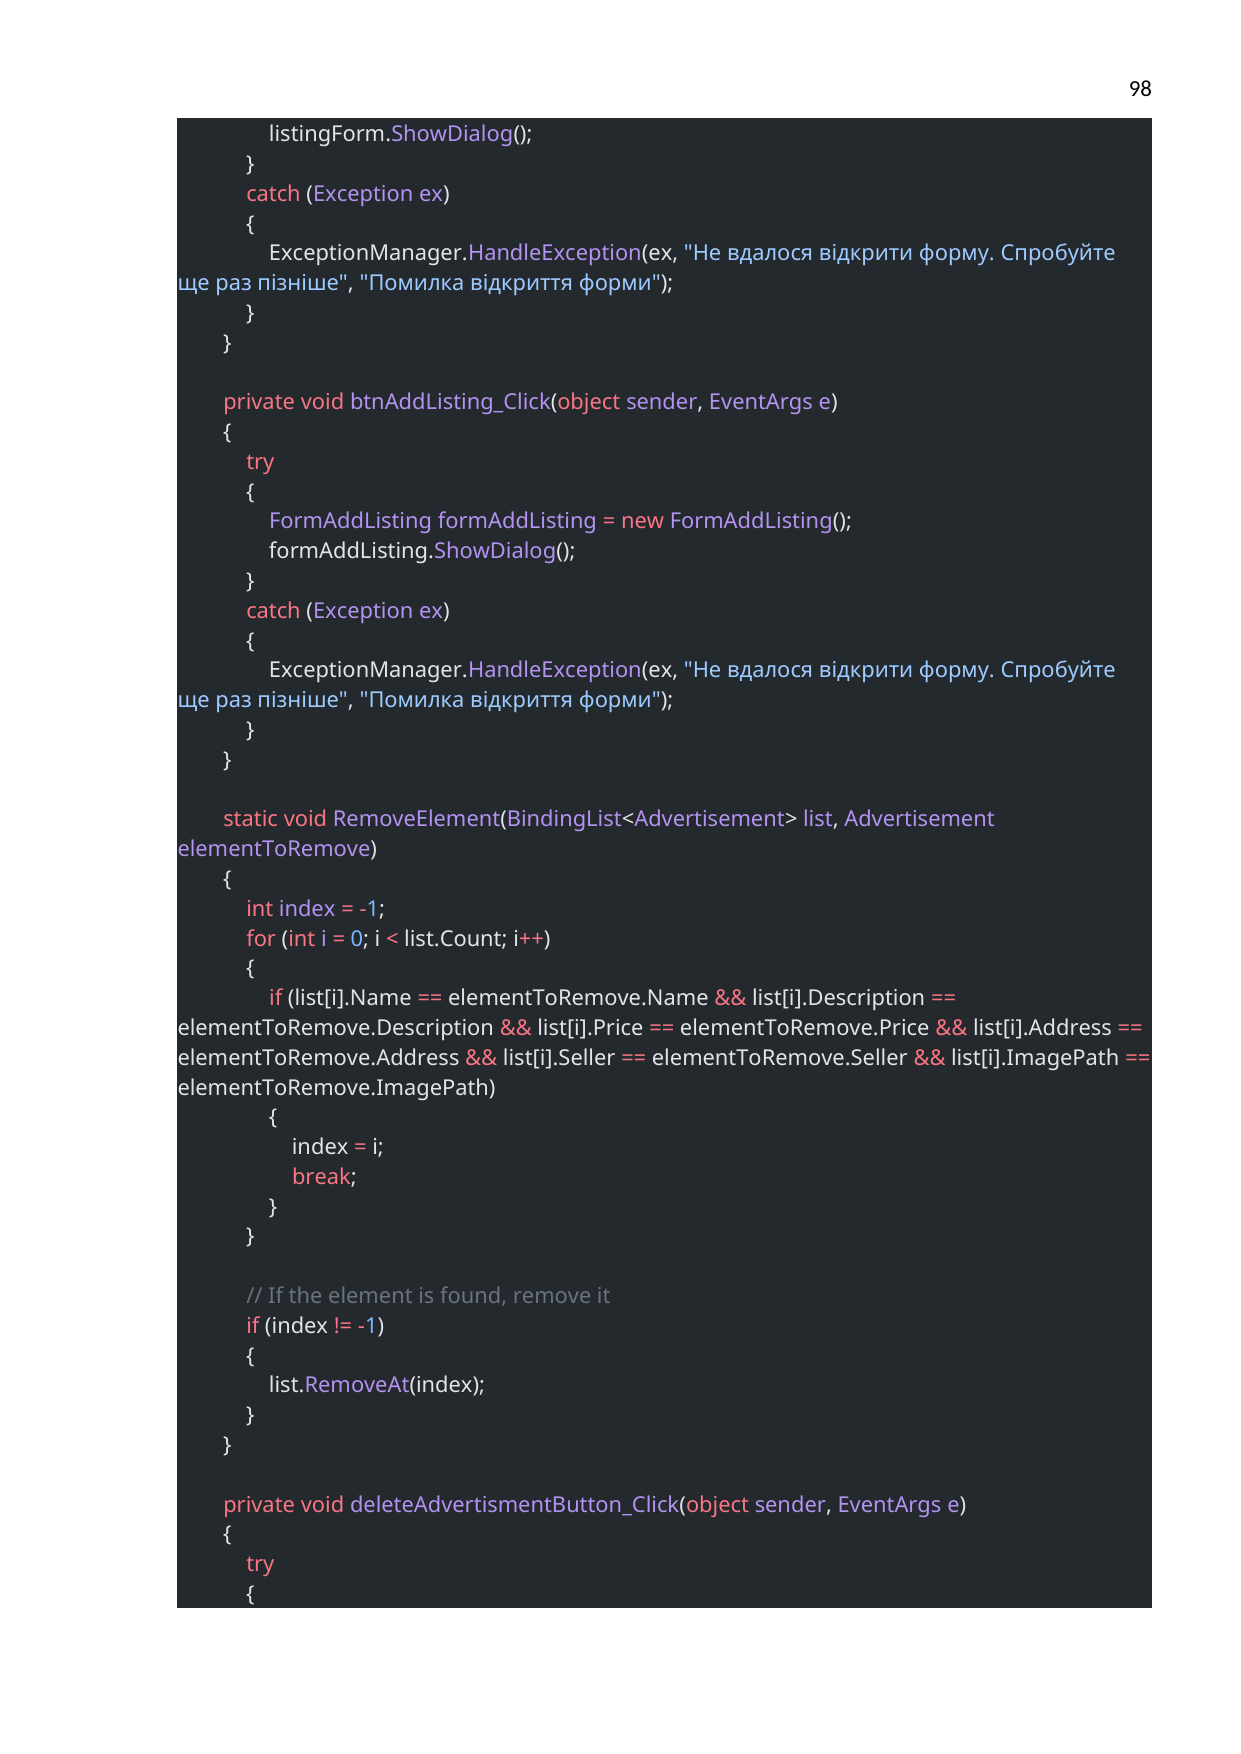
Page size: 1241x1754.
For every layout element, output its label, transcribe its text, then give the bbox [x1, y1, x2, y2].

text listingForm.ShowDialog(); [177, 118, 1152, 148]
text } [177, 714, 1152, 744]
text ExceptionManager.HandleException(ex, "Не вдалося відкрити форму. Спробуйте ще раз пізніше", "Помилка відкриття форми"); [177, 237, 1152, 297]
text if (list[i].Name == elementToRemove.Name && list[i].Description == elementToRemove.Description && list[i].Price == elementToRemove.Price && list[i].Address == elementToRemove.Address && list[i].Seller == elementToRemove.Seller && list[i].ImagePath == elementToRemove.ImagePath) [177, 982, 1152, 1101]
text } [177, 1191, 1152, 1220]
text { [177, 476, 1152, 505]
text private void deleteAdvertismentButton_Click(object sender, EventArgs e) [177, 1488, 1152, 1518]
text } [177, 148, 1152, 178]
text } [177, 327, 1152, 356]
text } [177, 1399, 1152, 1429]
text ExceptionManager.HandleException(ex, "Не вдалося відкрити форму. Спробуйте ще раз пізніше", "Помилка відкриття форми"); [177, 654, 1152, 714]
text } [177, 565, 1152, 595]
text catch (Exception ex) [177, 178, 1152, 207]
text { [177, 863, 1152, 893]
text break; [177, 1161, 1152, 1191]
text { [177, 207, 1152, 237]
text { [177, 1518, 1152, 1548]
text catch (Exception ex) [177, 595, 1152, 624]
text formAddListing.ShowDialog(); [177, 535, 1152, 565]
text int index = -1; [177, 893, 1152, 922]
text { [177, 416, 1152, 446]
text } [177, 1429, 1152, 1459]
text try [177, 1548, 1152, 1578]
text if (index != -1) [177, 1310, 1152, 1339]
text { [177, 624, 1152, 654]
text index = i; [177, 1131, 1152, 1161]
text FormAddListing formAddListing = new FormAddListing(); [177, 505, 1152, 535]
text } [177, 744, 1152, 773]
text try [177, 446, 1152, 476]
text { [177, 1339, 1152, 1369]
text list.RemoveAt(index); [177, 1369, 1152, 1399]
text { [177, 952, 1152, 982]
text { [177, 1578, 1152, 1608]
text { [177, 1101, 1152, 1131]
text for (int i = 0; i < list.Count; i++) [177, 922, 1152, 952]
text // If the element is found, remove it [177, 1280, 1152, 1310]
text } [177, 297, 1152, 327]
text } [177, 1220, 1152, 1250]
text static void RemoveElement(BindingList<Advertisement> list, Advertisement elementToRemove) [177, 803, 1152, 863]
text private void btnAddListing_Click(object sender, EventArgs e) [177, 386, 1152, 416]
